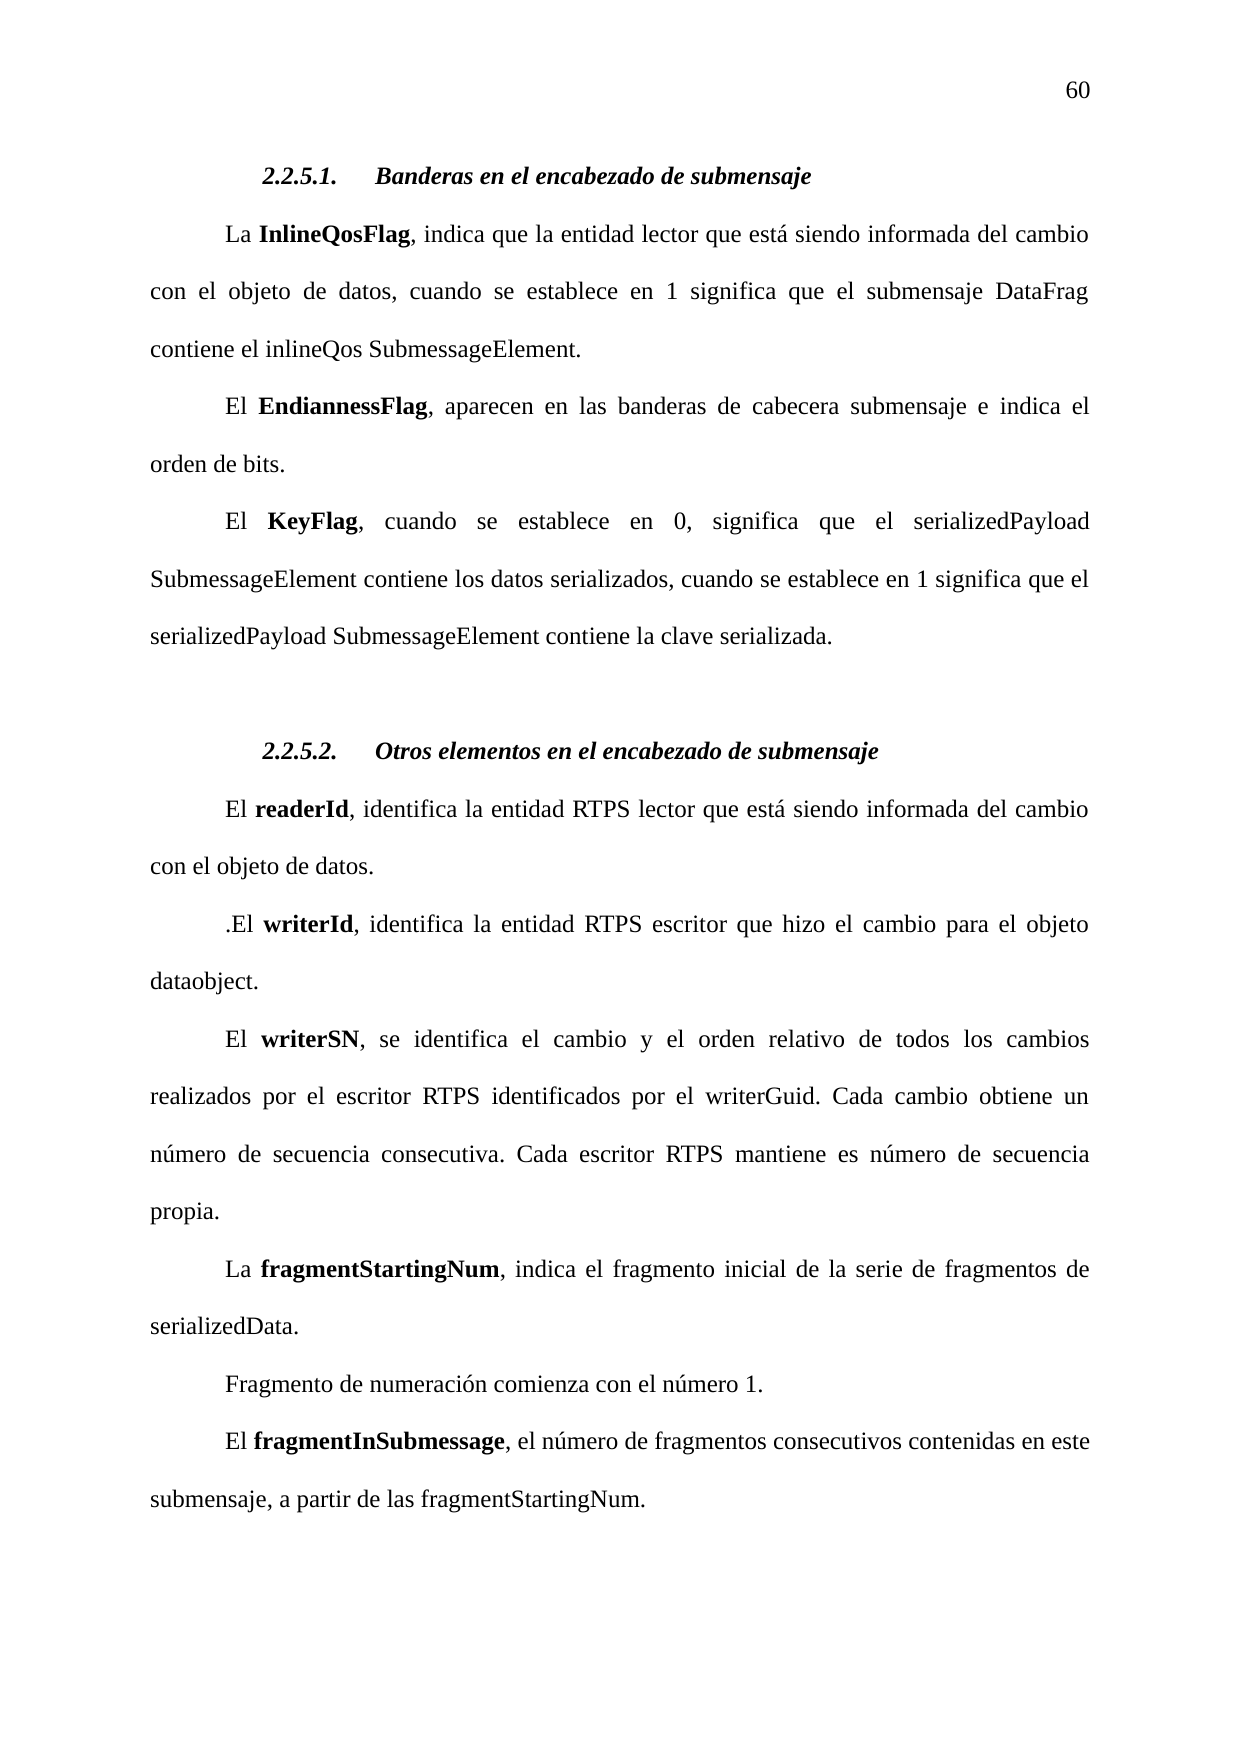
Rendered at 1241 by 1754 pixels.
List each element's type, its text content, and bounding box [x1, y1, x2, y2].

subtitle Otros elementos en el encabezado de submensaje [262, 736, 1090, 765]
text El KeyFlag, cuando se establece en 0, significa que el serializedPayload SubmessageElement contiene los datos serializados, cuando se establece en 1 significa que el serializedPayload SubmessageElement contiene la clave serializada. [150, 506, 1090, 650]
text Fragmento de numeración comienza con el número 1. [150, 1369, 1090, 1397]
text El fragmentInSubmessage, el número de fragmentos consecutivos contenidas en este submensaje, a partir de las fragmentStartingNum. [150, 1426, 1090, 1512]
text El readerId, identifica la entidad RTPS lector que está siendo informada del cambio con el objeto de datos. [150, 794, 1090, 880]
text El writerSN, se identifica el cambio y el orden relativo de todos los cambios realizados por el escritor RTPS identificados por el writerGuid. Cada cambio obtiene un número de secuencia consecutiva. Cada escritor RTPS mantiene es número de secuencia propia. [150, 1024, 1090, 1225]
text La InlineQosFlag, indica que la entidad lector que está siendo informada del cambio con el objeto de datos, cuando se establece en 1 significa que el submensaje DataFrag contiene el inlineQos SubmessageElement. [150, 219, 1090, 362]
text La fragmentStartingNum, indica el fragmento inicial de la serie de fragmentos de serializedData. [150, 1254, 1090, 1340]
text El EndiannessFlag, aparecen en las banderas de cabecera submensaje e indica el orden de bits. [150, 391, 1090, 477]
subtitle Banderas en el encabezado de submensaje [262, 161, 1090, 190]
text .El writerId, identifica la entidad RTPS escritor que hizo el cambio para el objeto dataobject. [150, 909, 1090, 995]
